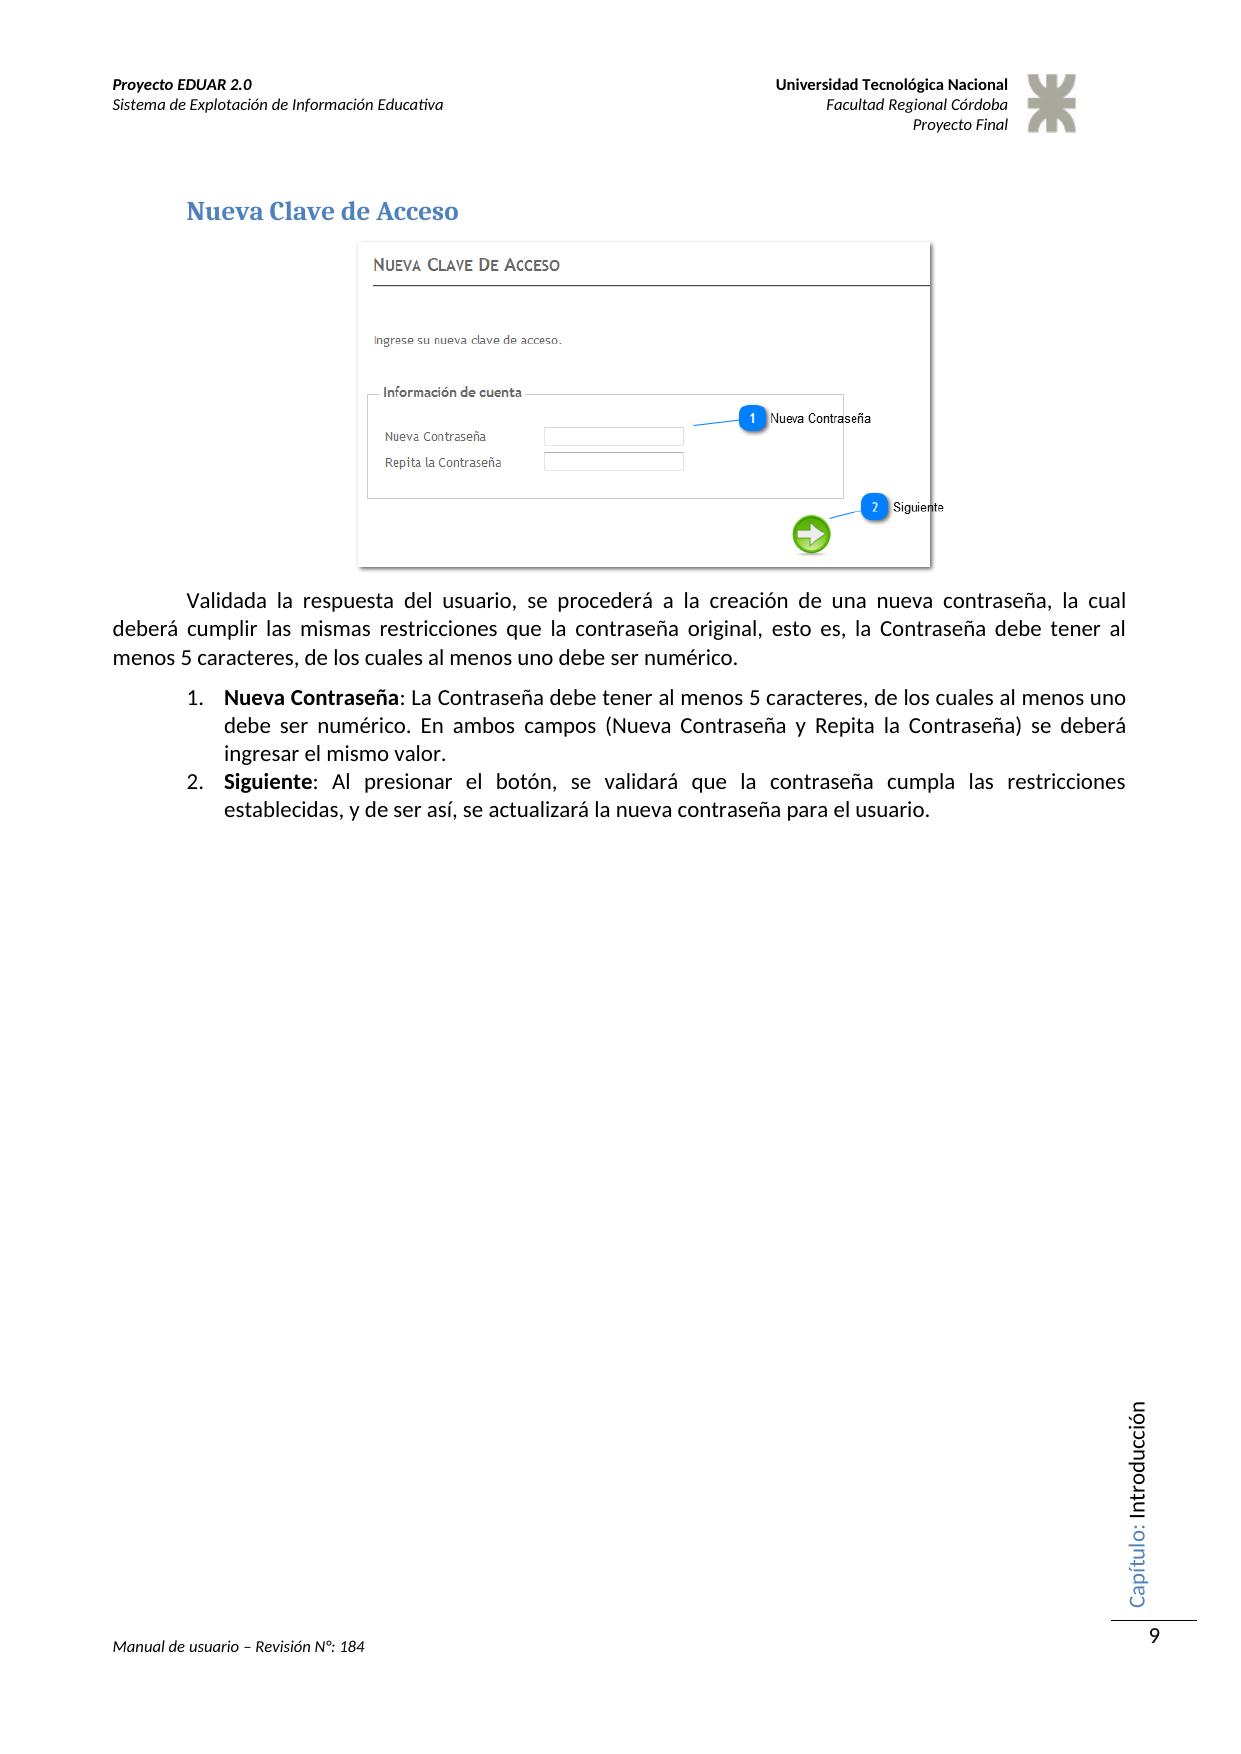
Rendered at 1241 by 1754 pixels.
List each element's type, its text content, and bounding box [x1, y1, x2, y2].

list Nueva Contraseña: La Contraseña debe tener al menos 5 caracteres, de los cuales al menos uno debe ser numérico. En ambos campos (Nueva Contraseña y Repita la Contraseña) se deberá ingresar el mismo valor. [186, 683, 1128, 767]
subtitle Nueva Clave de Acceso [112, 196, 1128, 227]
picture [355, 239, 959, 574]
text Validada la respuesta del usuario, se procederá a la creación de una nueva contraseña, la cual deberá cumplir las mismas restricciones que la contraseña original, esto es, la Contraseña debe tener al menos 5 caracteres, de los cuales al menos uno debe ser numérico. [112, 587, 1128, 671]
list Siguiente: Al presionar el botón, se validará que la contraseña cumpla las restricciones establecidas, y de ser así, se actualizará la nueva contraseña para el usuario. [186, 767, 1128, 823]
